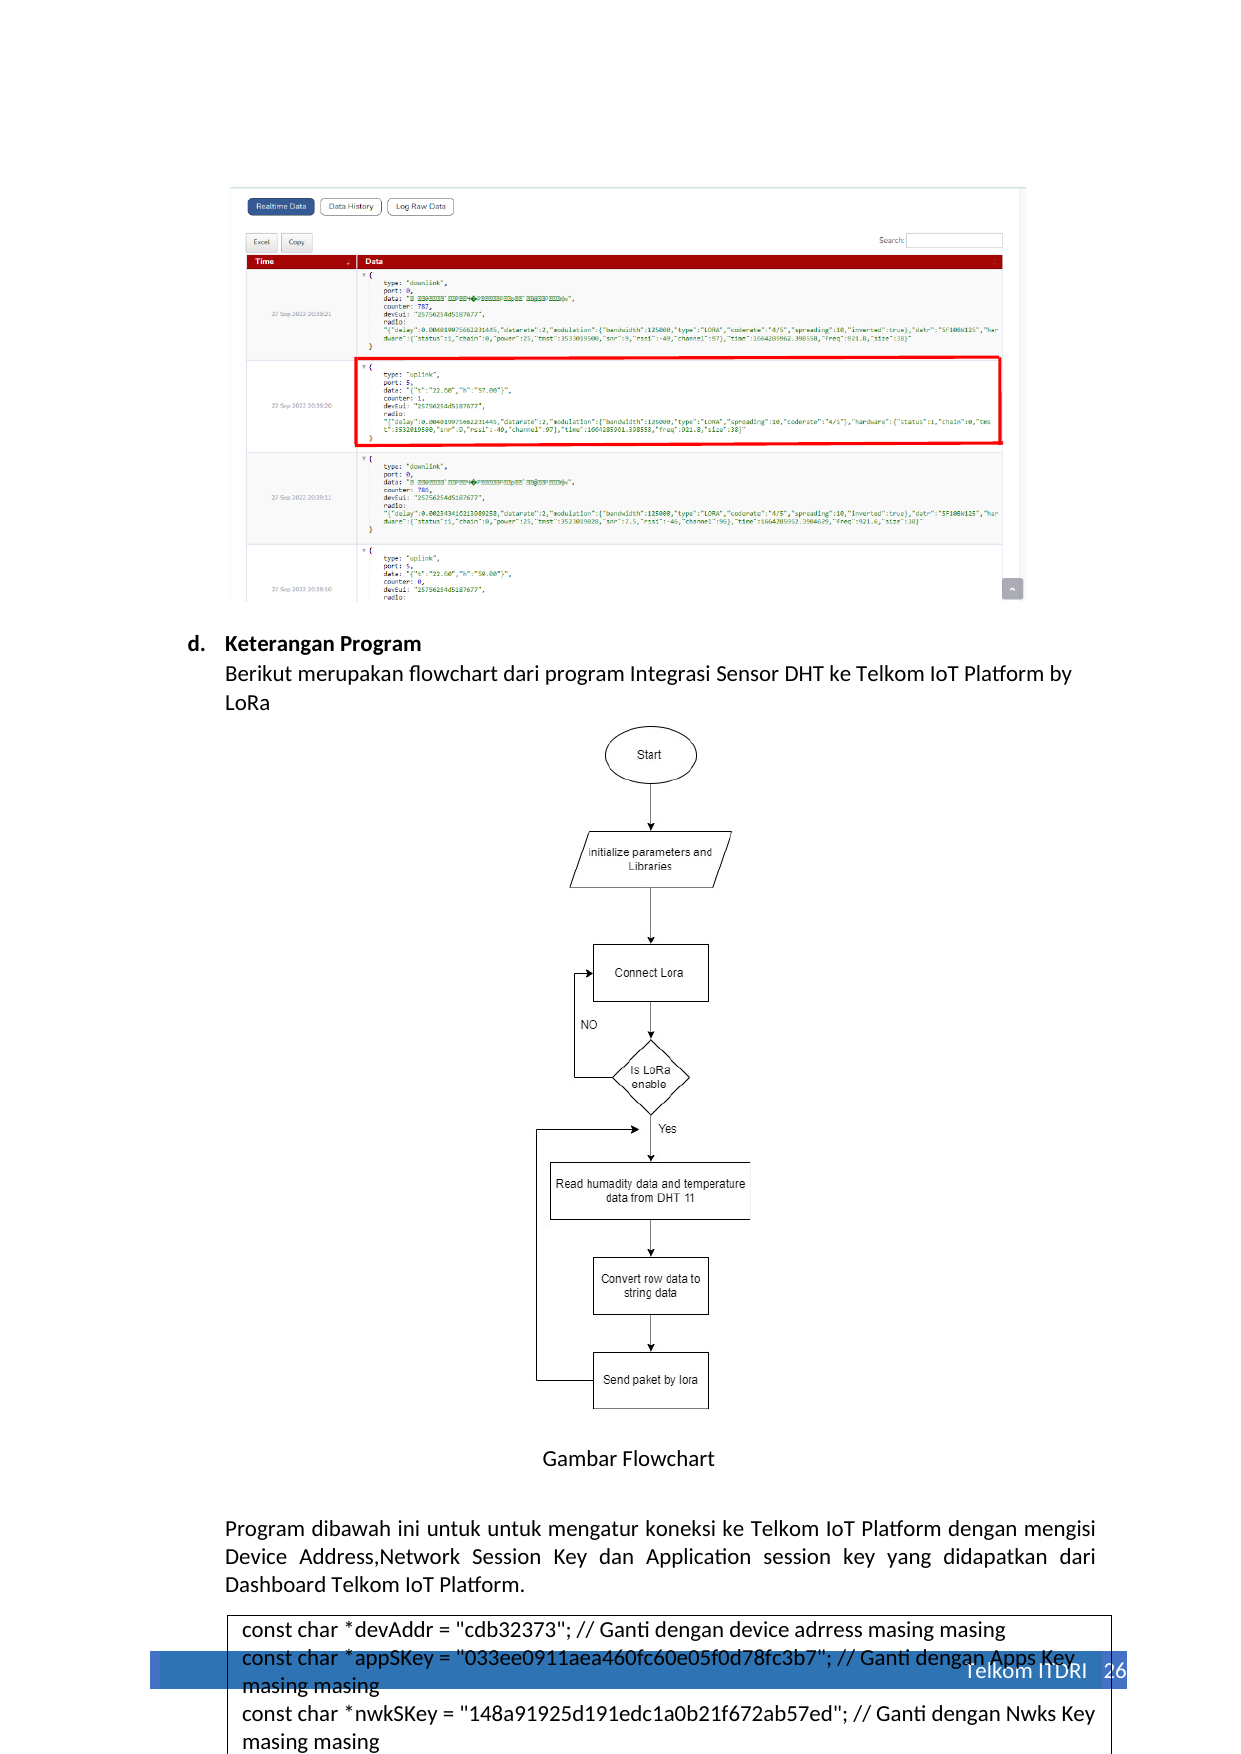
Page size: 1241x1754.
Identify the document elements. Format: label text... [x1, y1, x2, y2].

picture [529, 726, 750, 1409]
list Keterangan Program [187, 629, 1107, 658]
list Program dibawah ini untuk untuk mengatur koneksi ke Telkom IoT Platform dengan mengisi Device Address,Network Session Key dan Application session key yang didapatkan dari Dashboard Telkom IoT Platform. [225, 1514, 1098, 1598]
list Gambar Flowchart [150, 1444, 1107, 1472]
picture [230, 186, 1027, 602]
text Berikut merupakan flowchart dari program Integrasi Sensor DHT ke Telkom IoT Platform by LoRa [225, 659, 1107, 716]
